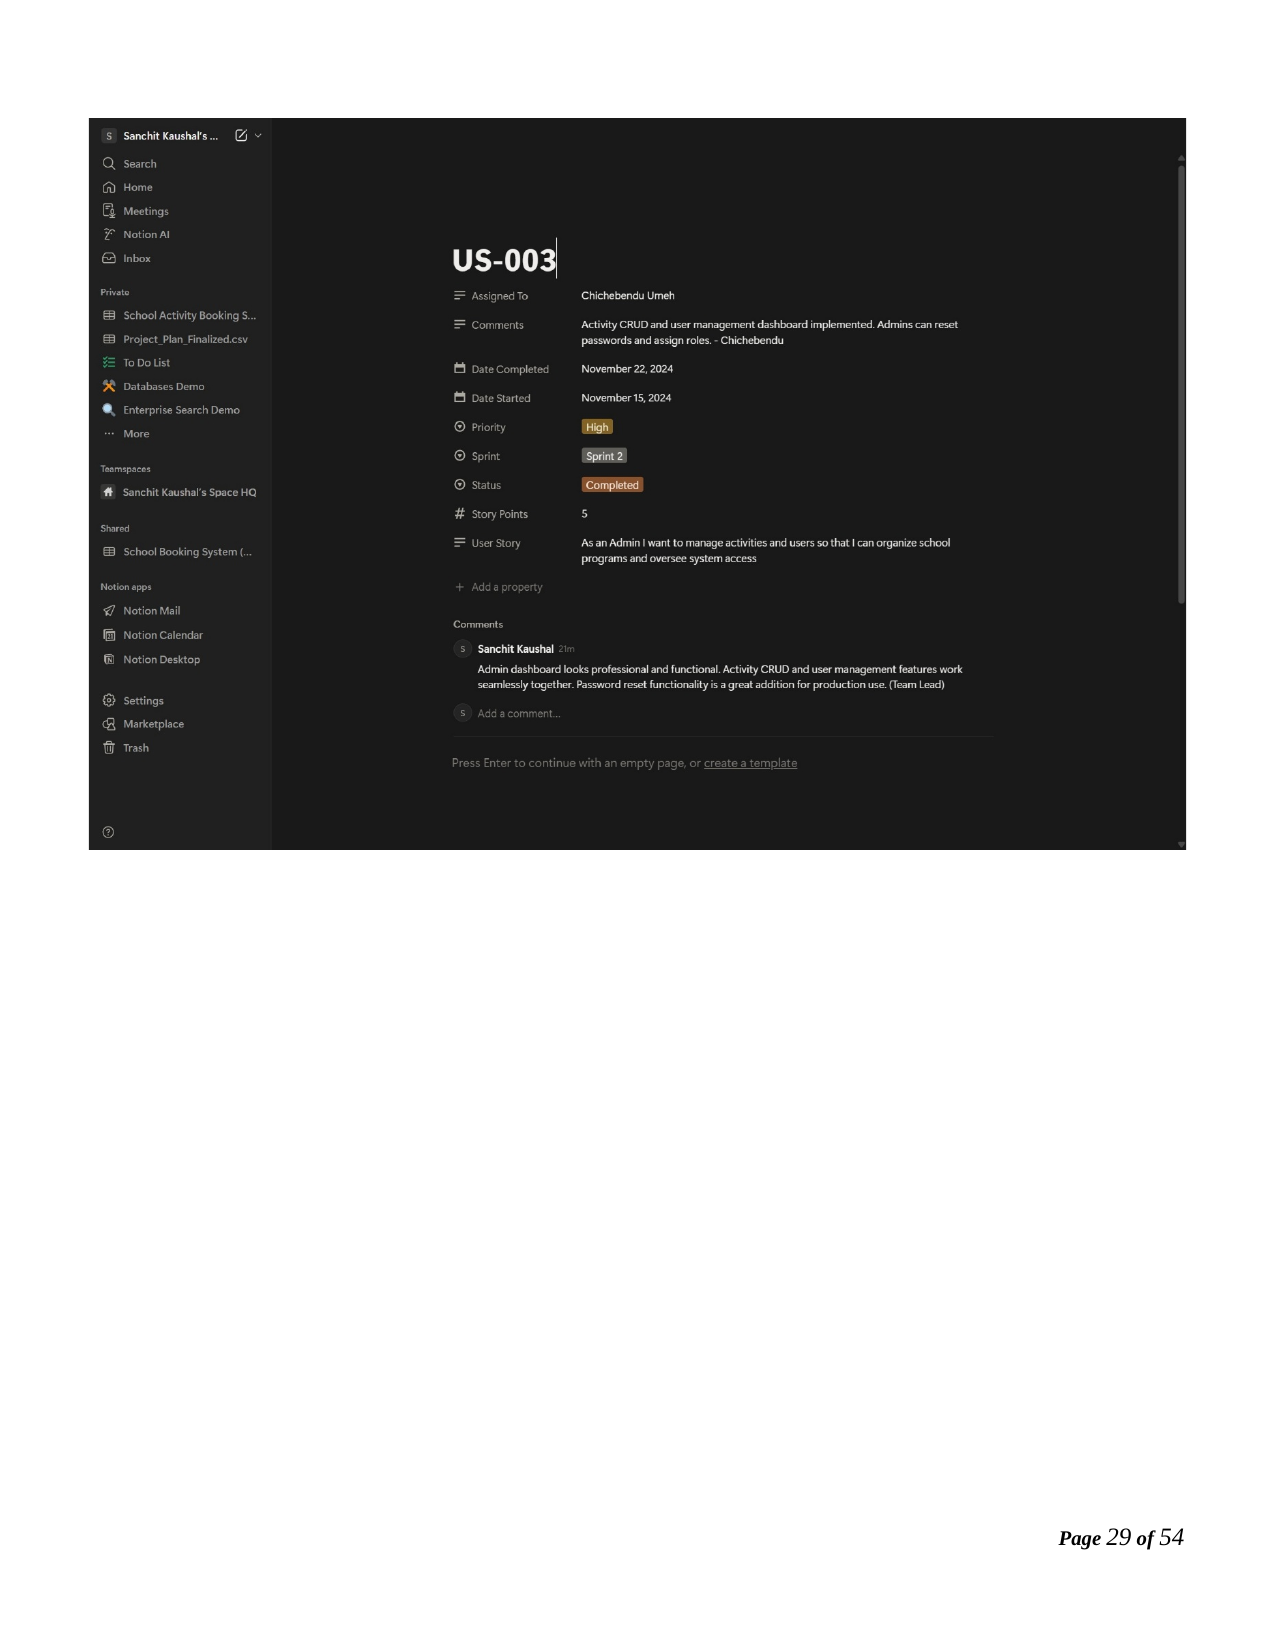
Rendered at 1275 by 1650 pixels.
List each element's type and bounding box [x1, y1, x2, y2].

picture [88, 118, 1187, 850]
